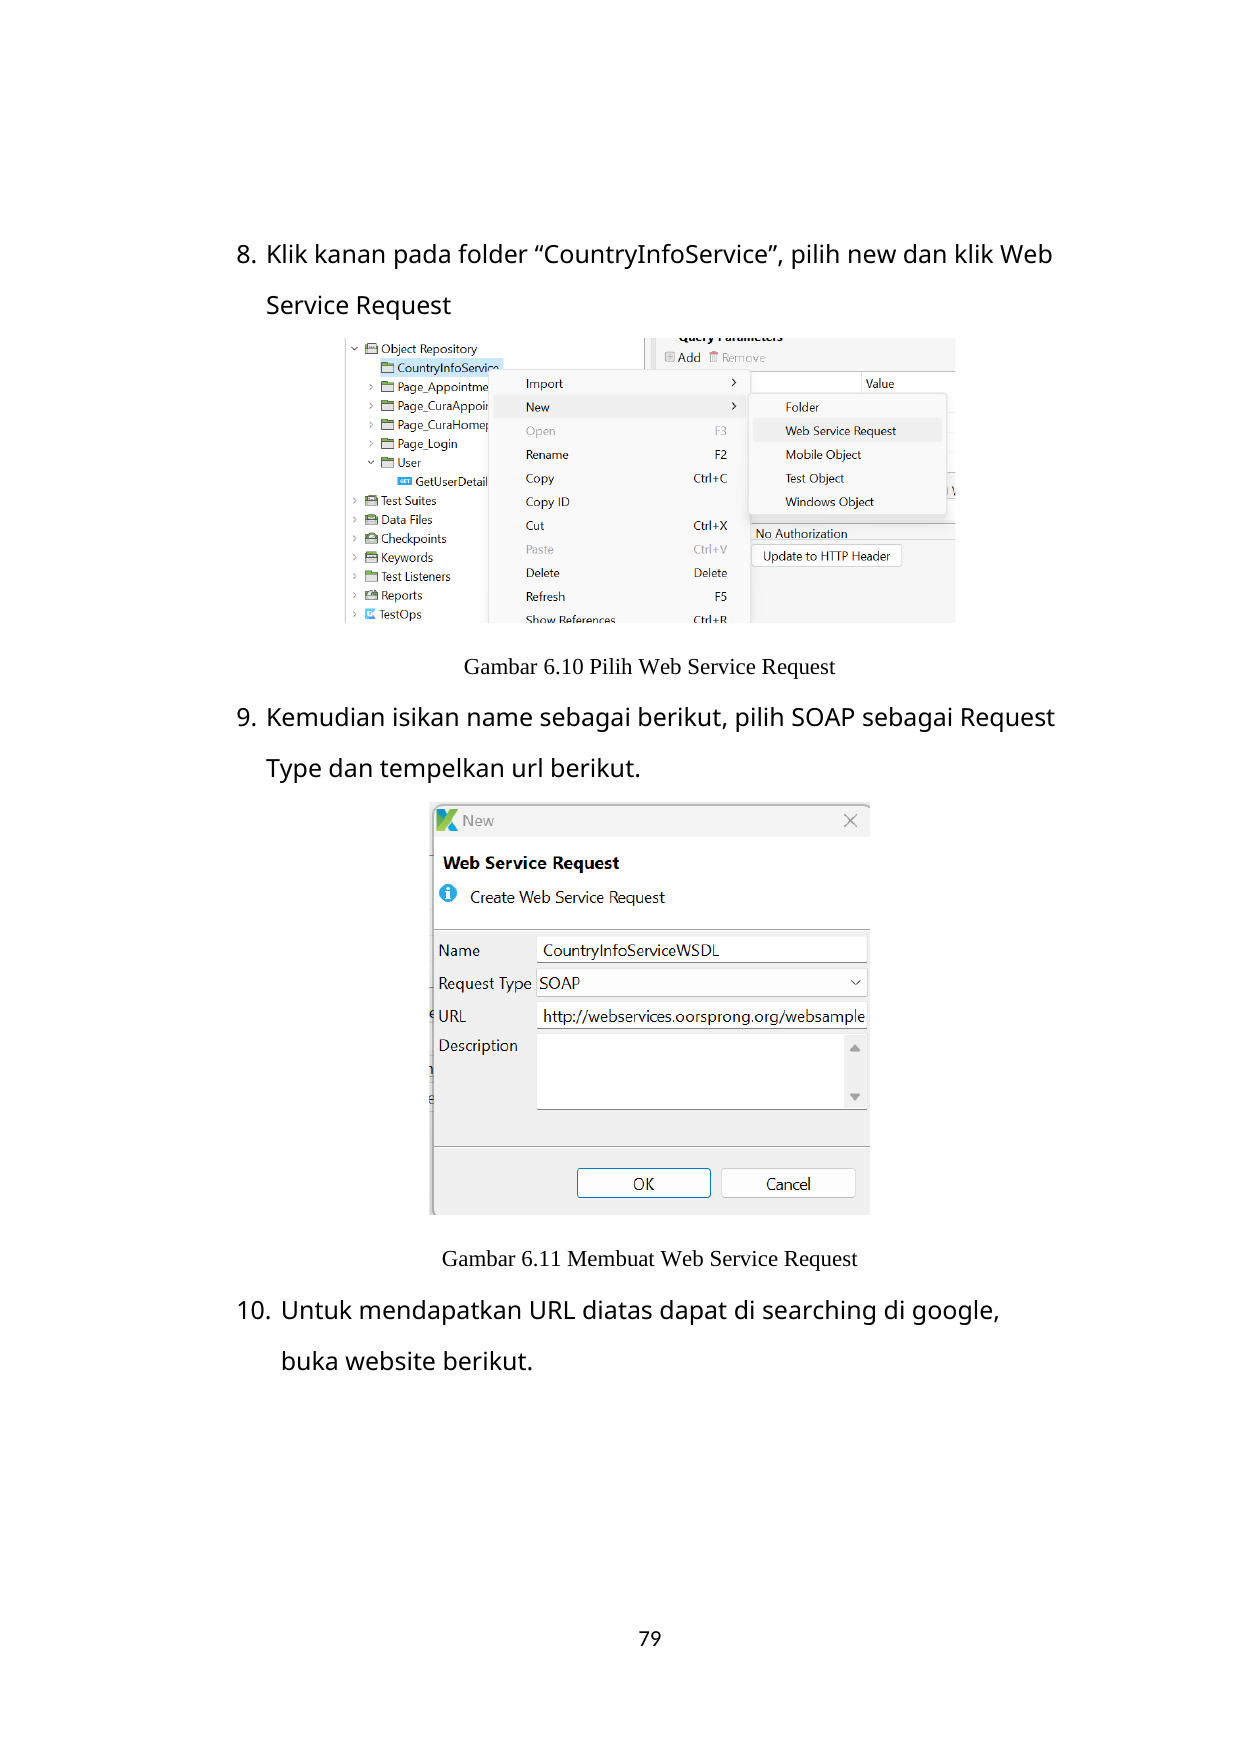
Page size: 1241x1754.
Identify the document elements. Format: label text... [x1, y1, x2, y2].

picture [343, 338, 956, 623]
list Untuk mendapatkan URL diatas dapat di searching di google, buka website berikut. [236, 1292, 1063, 1377]
list Kemudian isikan name sebagai berikut, pilih SOAP sebagai Request Type dan tempelkan url berikut. [236, 700, 1063, 785]
list Klik kanan pada folder “CountryInfoService”, pilih new dan klik Web Service Request [236, 236, 1063, 321]
picture [429, 802, 870, 1215]
